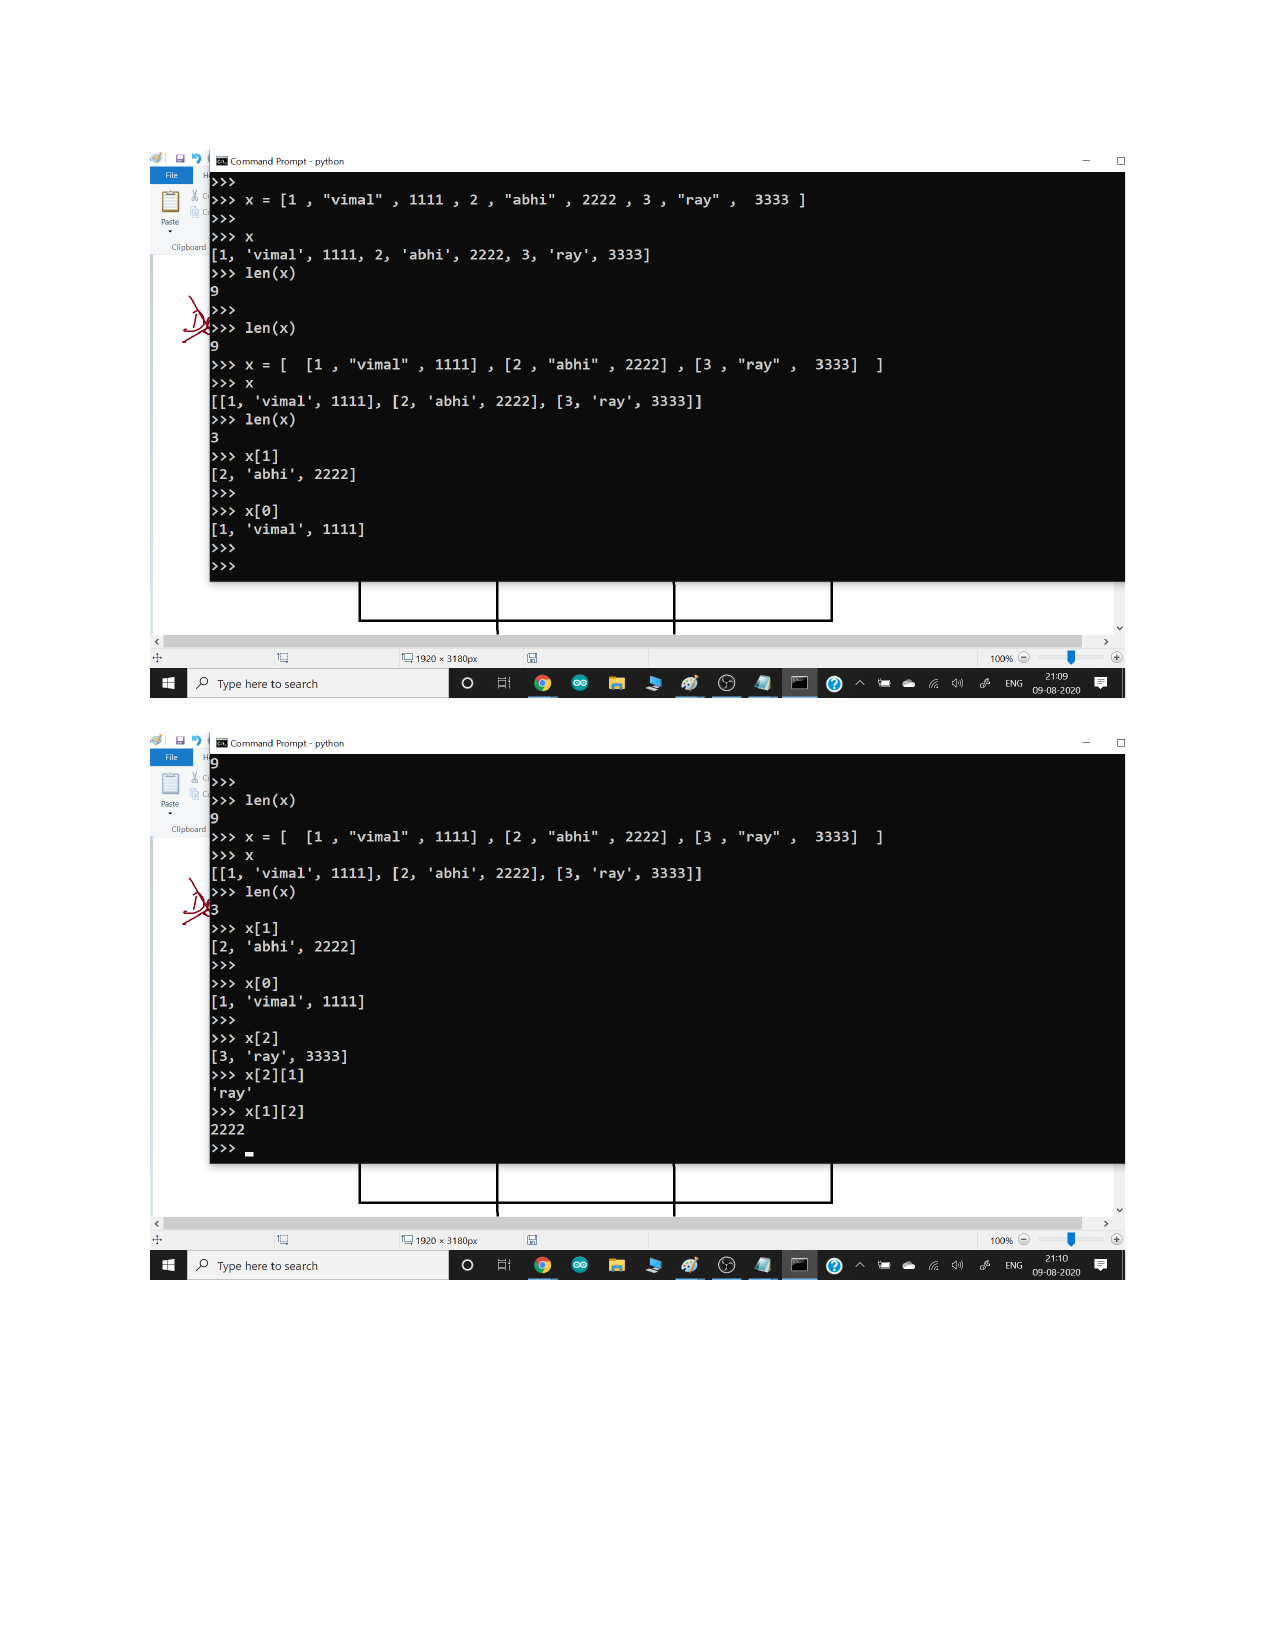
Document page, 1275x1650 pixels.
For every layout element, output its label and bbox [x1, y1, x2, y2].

picture [150, 150, 1125, 698]
picture [150, 732, 1125, 1280]
